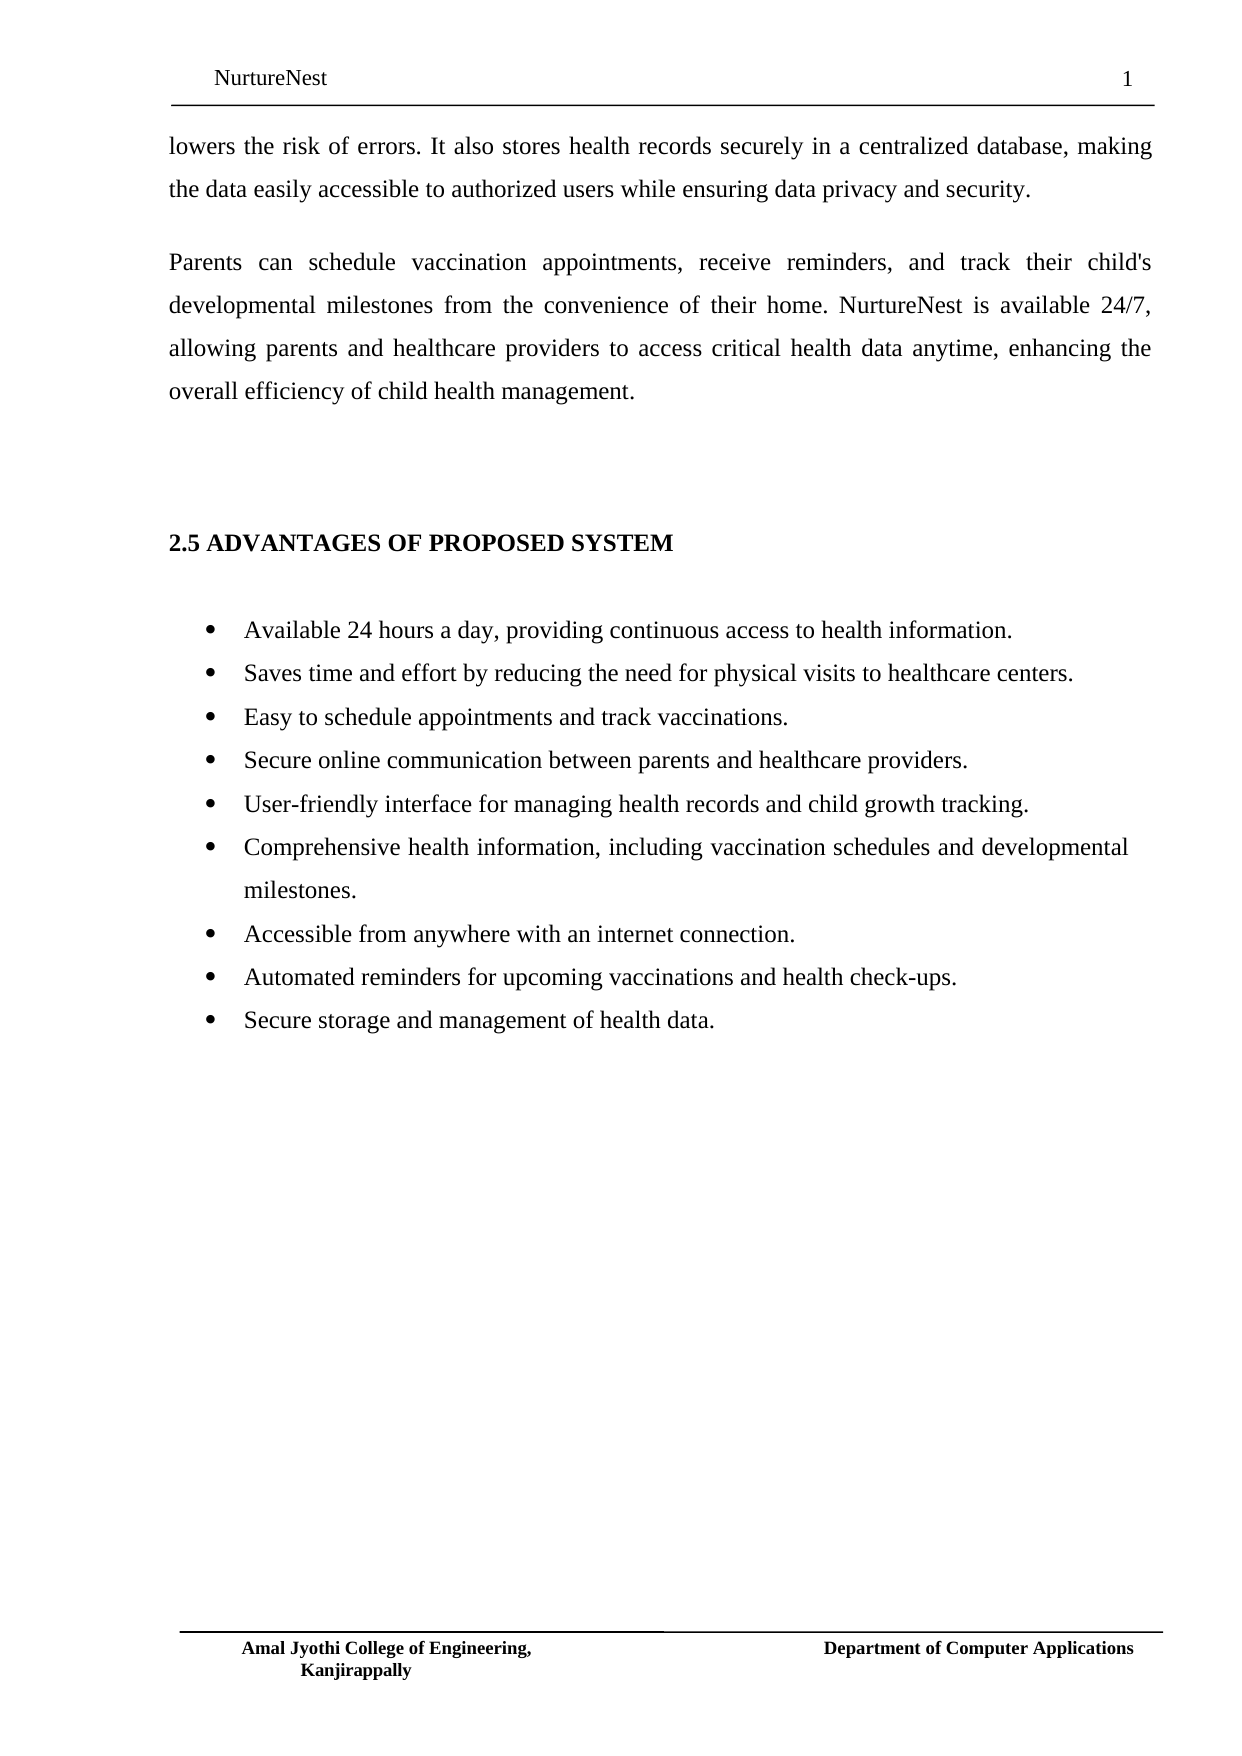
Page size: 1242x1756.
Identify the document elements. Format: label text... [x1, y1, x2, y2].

subtitle ADVANTAGES OF PROPOSED SYSTEM [169, 528, 1017, 557]
list User-friendly interface for managing health records and child growth tracking. [206, 789, 1129, 817]
text Parents can schedule vaccination appointments, receive reminders, and track their child's developmental milestones from the convenience of their home. NurtureNest is available 24/7, allowing parents and healthcare providers to access critical health data anytime, enhancing the overall efficiency of child health management. [169, 247, 1153, 405]
list Available 24 hours a day, providing continuous access to health information. [206, 615, 1129, 644]
list Easy to schedule appointments and track vaccinations. [206, 702, 1129, 731]
list Saves time and effort by reducing the need for physical visits to healthcare centers. [206, 658, 1129, 687]
list Comprehensive health information, including vaccination schedules and developmental milestones. [206, 832, 1129, 904]
list Automated reminders for upcoming vaccinations and health check-ups. [206, 962, 1129, 991]
list Accessible from anywhere with an internet connection. [206, 919, 1129, 947]
list Secure online communication between parents and healthcare providers. [206, 745, 1129, 774]
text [169, 131, 1153, 203]
list Secure storage and management of health data. [206, 1006, 1129, 1034]
